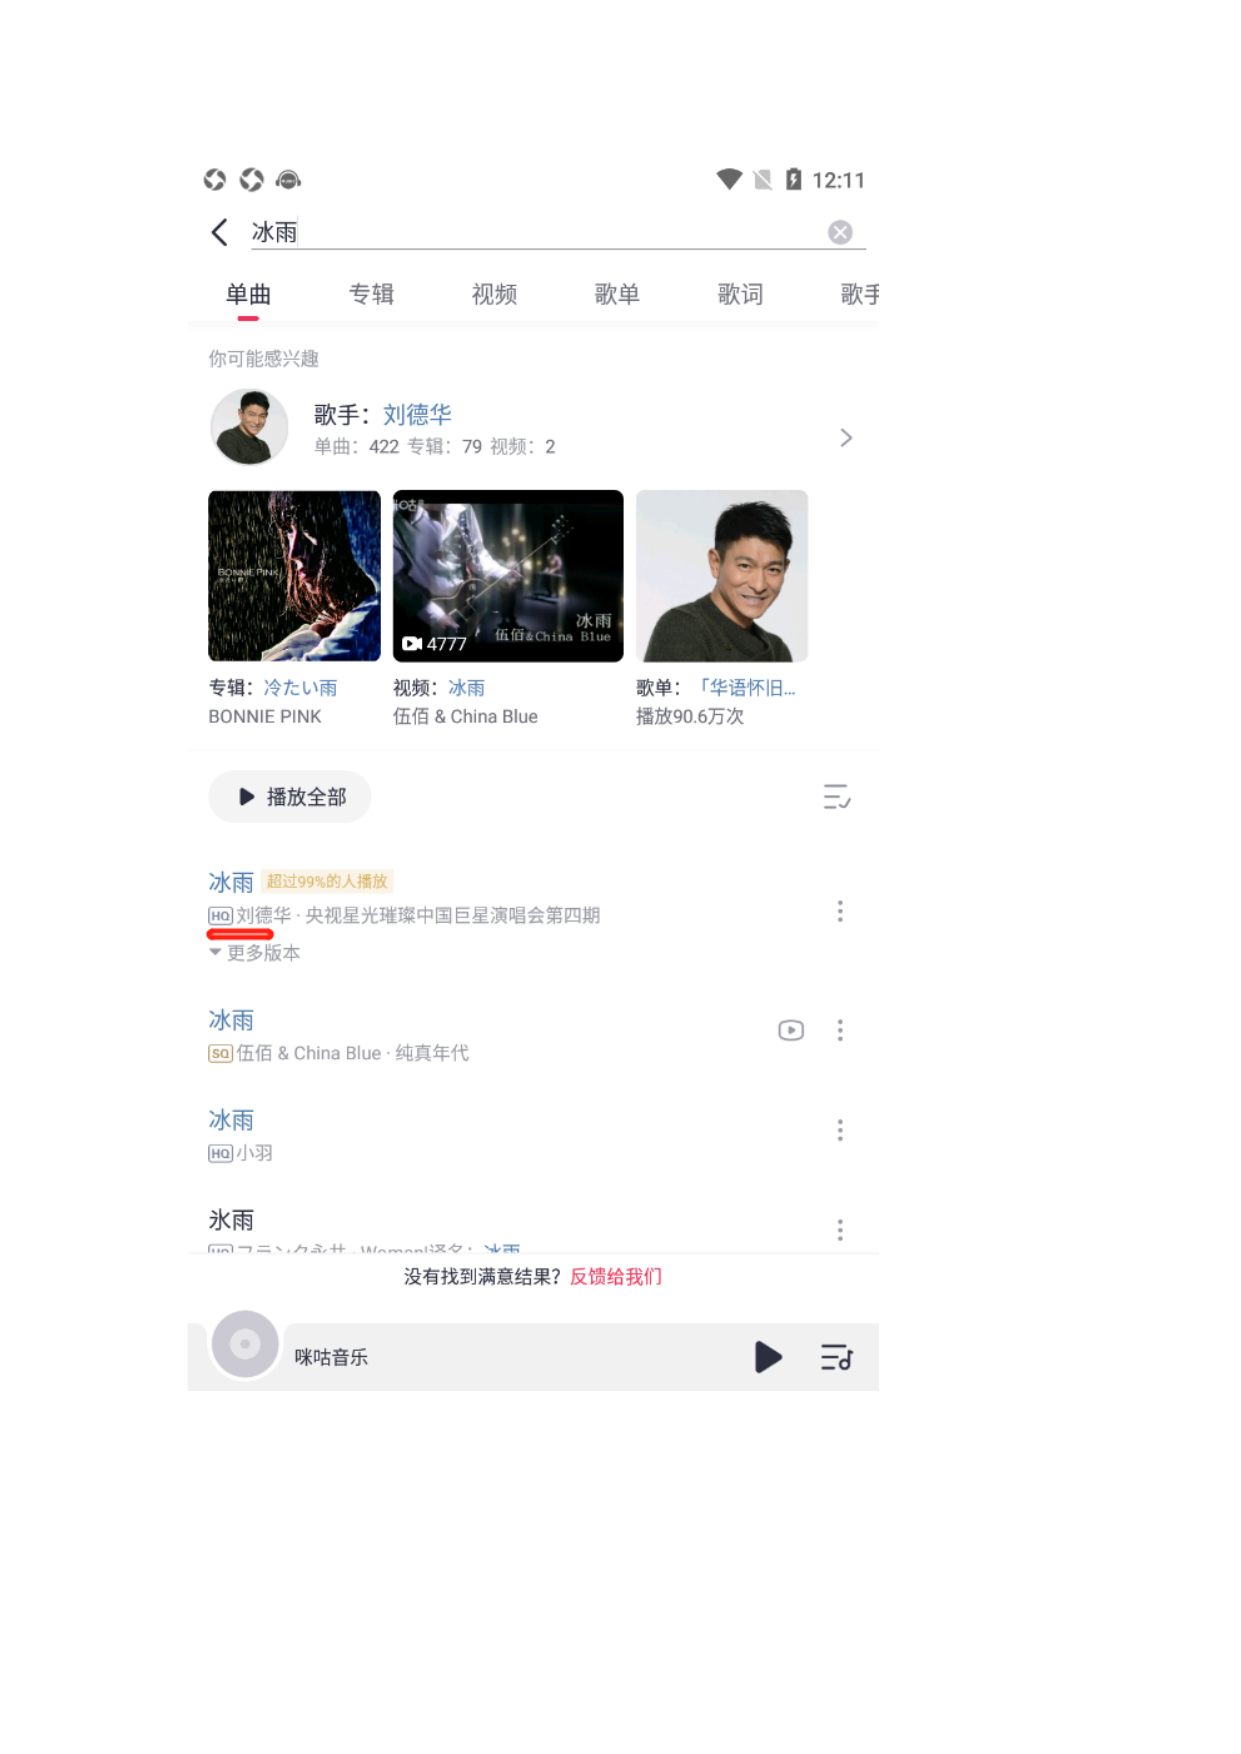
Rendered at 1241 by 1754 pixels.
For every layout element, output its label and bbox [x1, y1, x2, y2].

picture [187, 162, 879, 1391]
